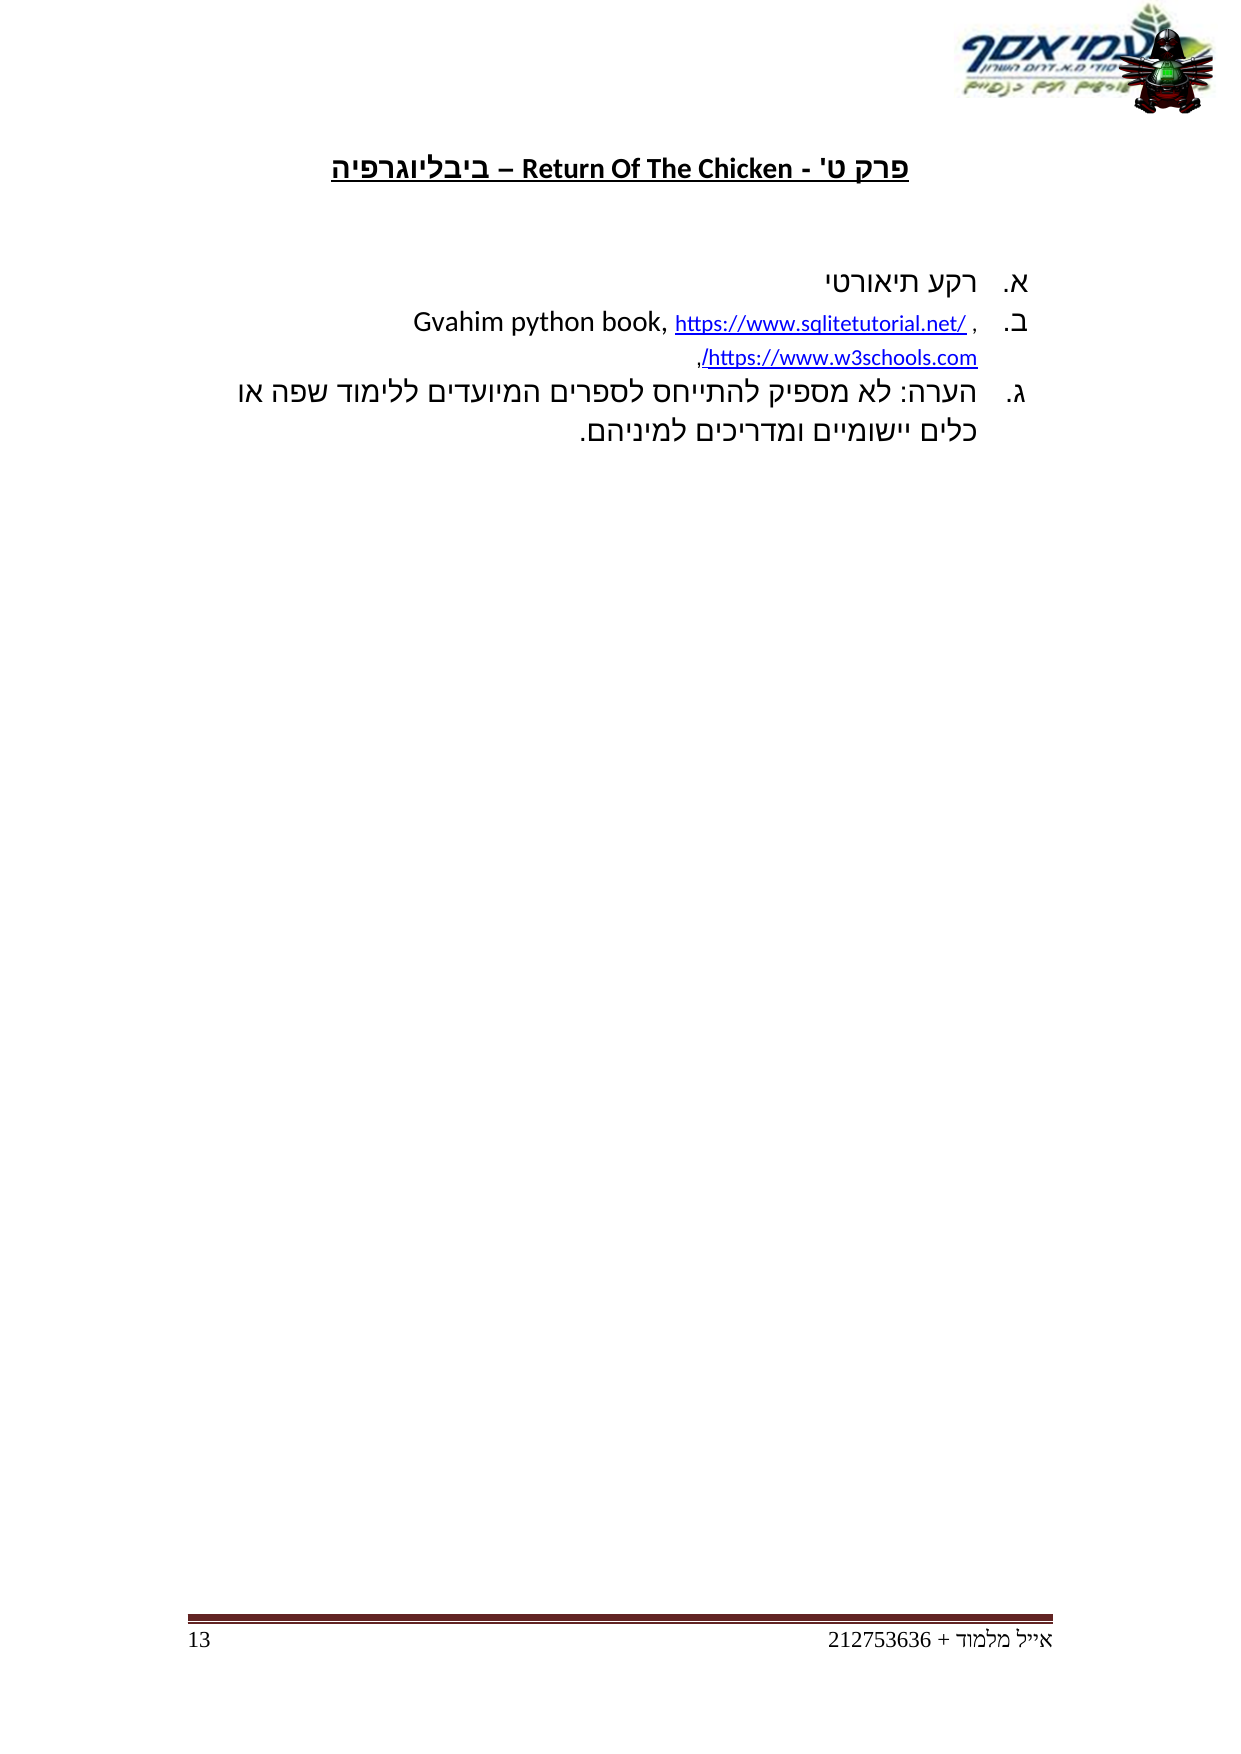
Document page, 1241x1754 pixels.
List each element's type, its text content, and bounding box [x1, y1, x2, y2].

list רקע תיאורטי [187, 265, 1015, 298]
list Gvahim python book, https://www.sqlitetutorial.net/ , https://www.w3schools.com/, [187, 303, 1015, 371]
list הערה: לא מספיק להתייחס לספרים המיועדים ללימוד שפה או כלים יישומיים ומדריכים למיניהם. [187, 375, 1015, 447]
picture [952, 0, 1218, 114]
text פרק ט' - Return Of The Chicken – ביבליוגרפיה [187, 150, 1053, 186]
